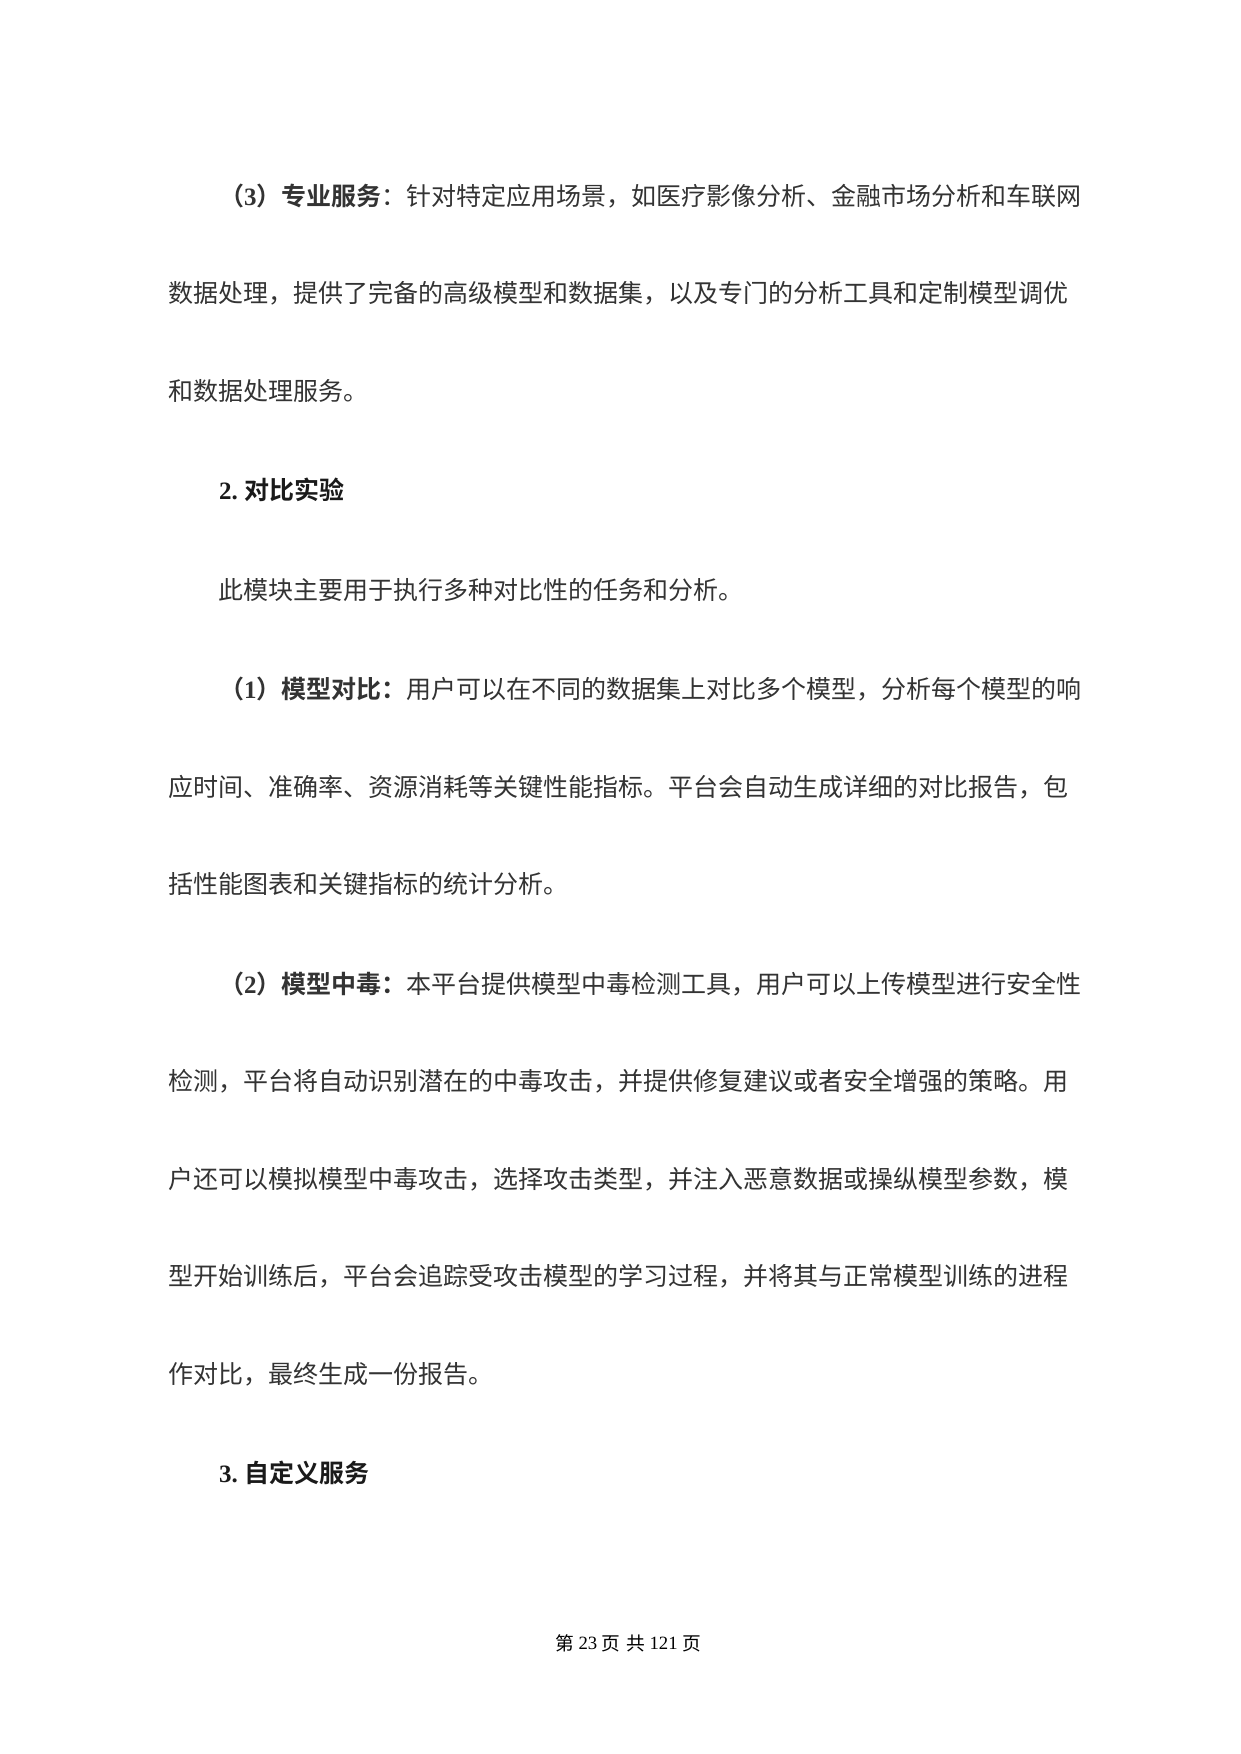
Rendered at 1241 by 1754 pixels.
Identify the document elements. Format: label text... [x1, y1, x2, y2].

text 此模块主要用于执行多种对比性的任务和分析。 [169, 556, 1087, 621]
text （3）专业服务：针对特定应用场景，如医疗影像分析、金融市场分析和车联网数据处理，提供了完备的高级模型和数据集，以及专门的分析工具和定制模型调优和数据处理服务。 [169, 162, 1087, 422]
text （1）模型对比：用户可以在不同的数据集上对比多个模型，分析每个模型的响应时间、准确率、资源消耗等关键性能指标。平台会自动生成详细的对比报告，包括性能图表和关键指标的统计分析。 [169, 655, 1087, 915]
subtitle 3. 自定义服务 [169, 1439, 1087, 1504]
text （2）模型中毒：本平台提供模型中毒检测工具，用户可以上传模型进行安全性检测，平台将自动识别潜在的中毒攻击，并提供修复建议或者安全增强的策略。用户还可以模拟模型中毒攻击，选择攻击类型，并注入恶意数据或操纵模型参数，模型开始训练后，平台会追踪受攻击模型的学习过程，并将其与正常模型训练的进程作对比，最终生成一份报告。 [169, 950, 1087, 1405]
subtitle 2. 对比实验 [169, 456, 1087, 521]
